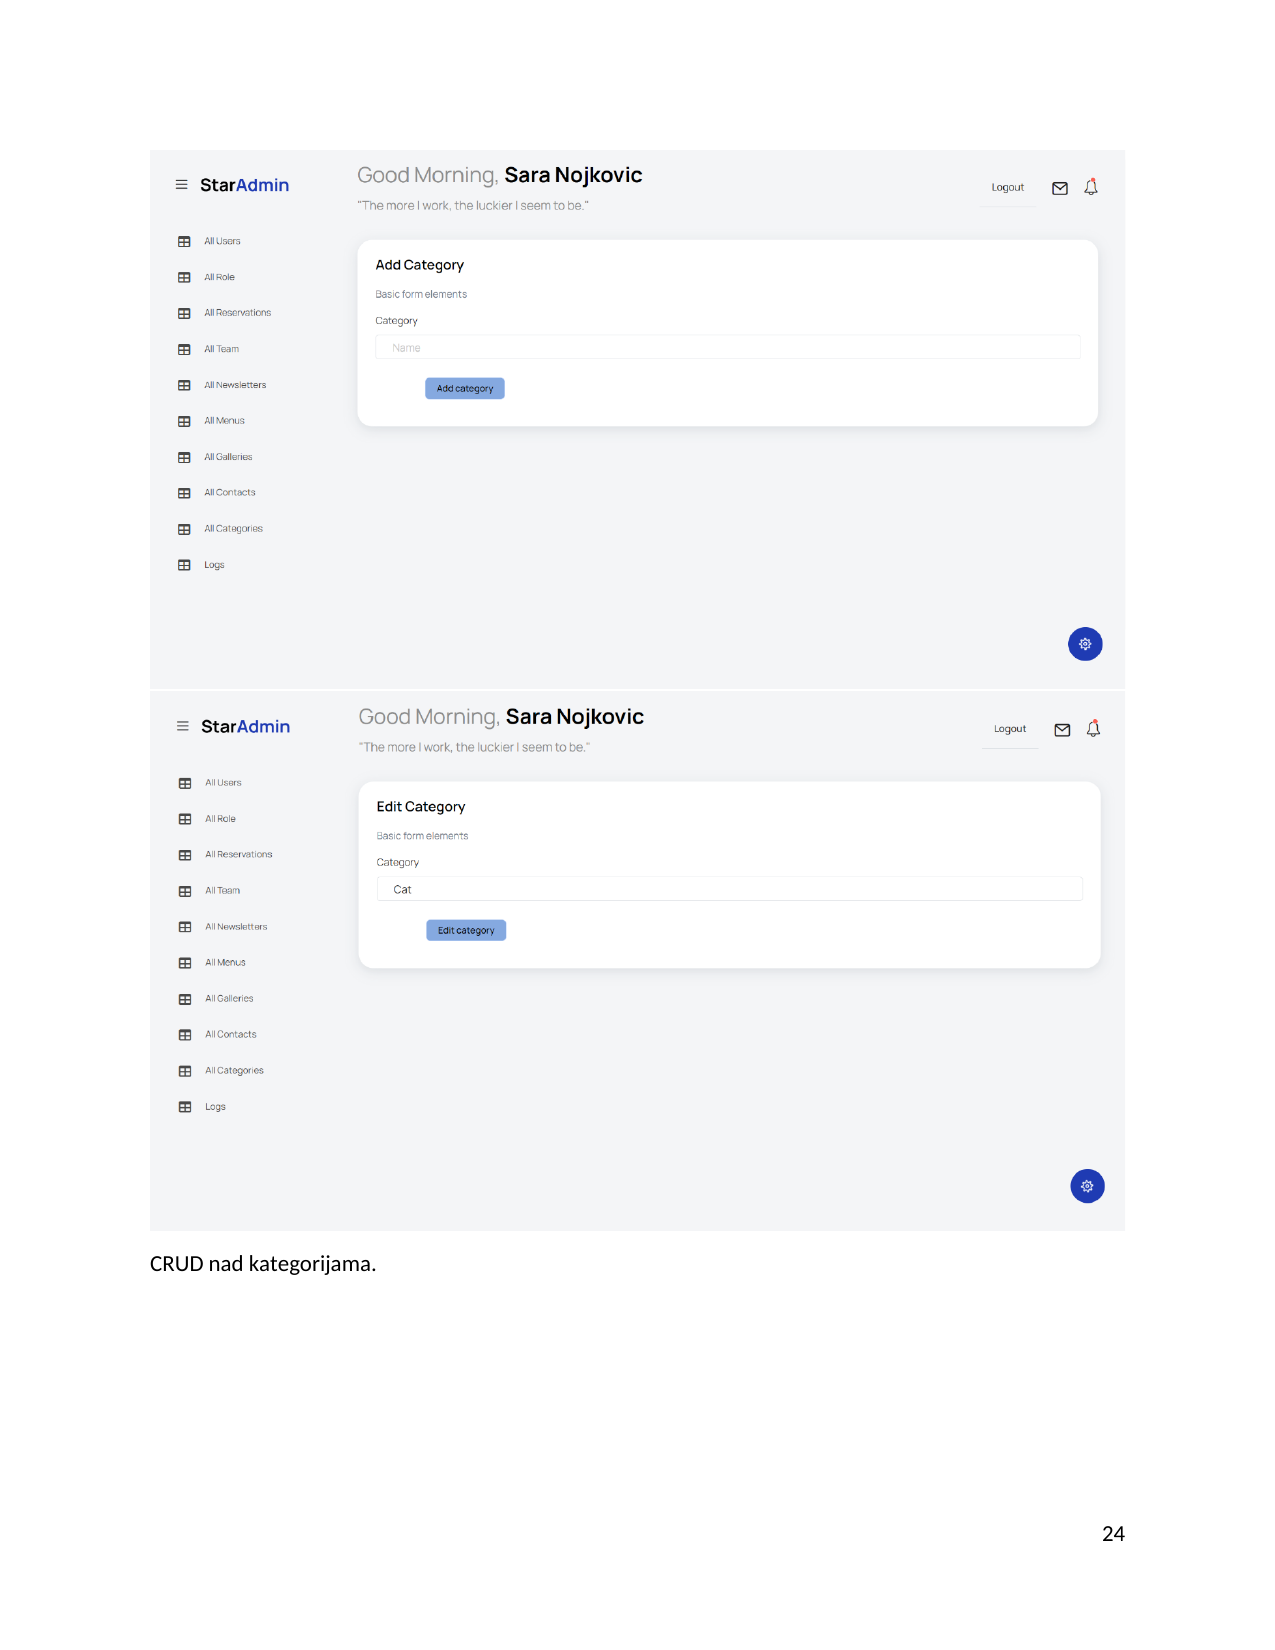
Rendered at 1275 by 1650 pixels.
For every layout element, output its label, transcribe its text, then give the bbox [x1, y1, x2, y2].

picture [150, 691, 1125, 1231]
text CRUD nad kategorijama. [150, 1249, 1125, 1277]
picture [150, 150, 1125, 689]
